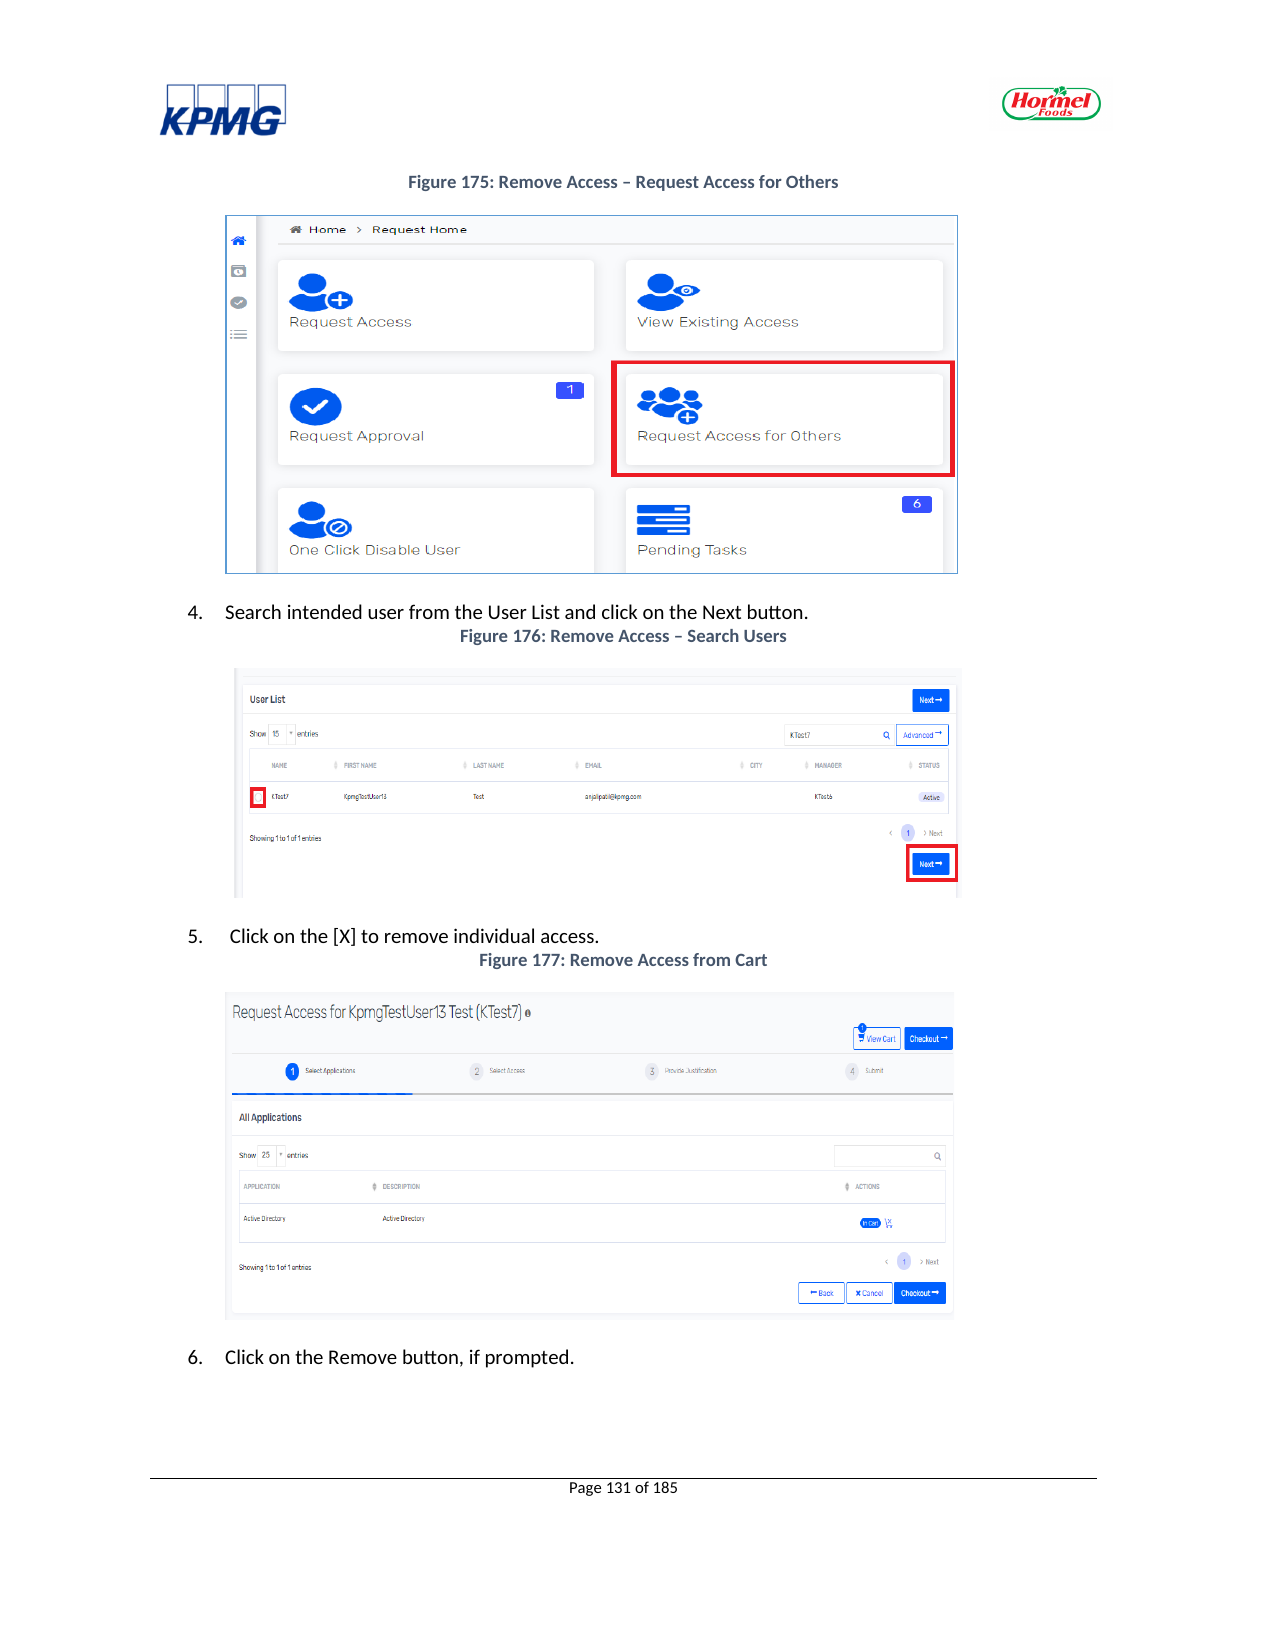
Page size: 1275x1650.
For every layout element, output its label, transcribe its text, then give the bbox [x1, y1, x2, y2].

text Figure 175: Remove Access – Request Access for Others [150, 171, 1097, 194]
text Figure 176: Remove Access – Search Users [150, 624, 1097, 647]
picture [988, 77, 1114, 140]
picture [227, 216, 957, 573]
text Figure 177: Remove Access from Cart [150, 948, 1097, 971]
picture [150, 75, 302, 146]
list Click on the Remove button, if prompted. [187, 1344, 1097, 1370]
list Search intended user from the User List and click on the Next button. [187, 599, 1097, 624]
list Click on the [X] to remove individual access. [187, 923, 1097, 948]
picture [234, 668, 962, 898]
picture [225, 992, 955, 1320]
